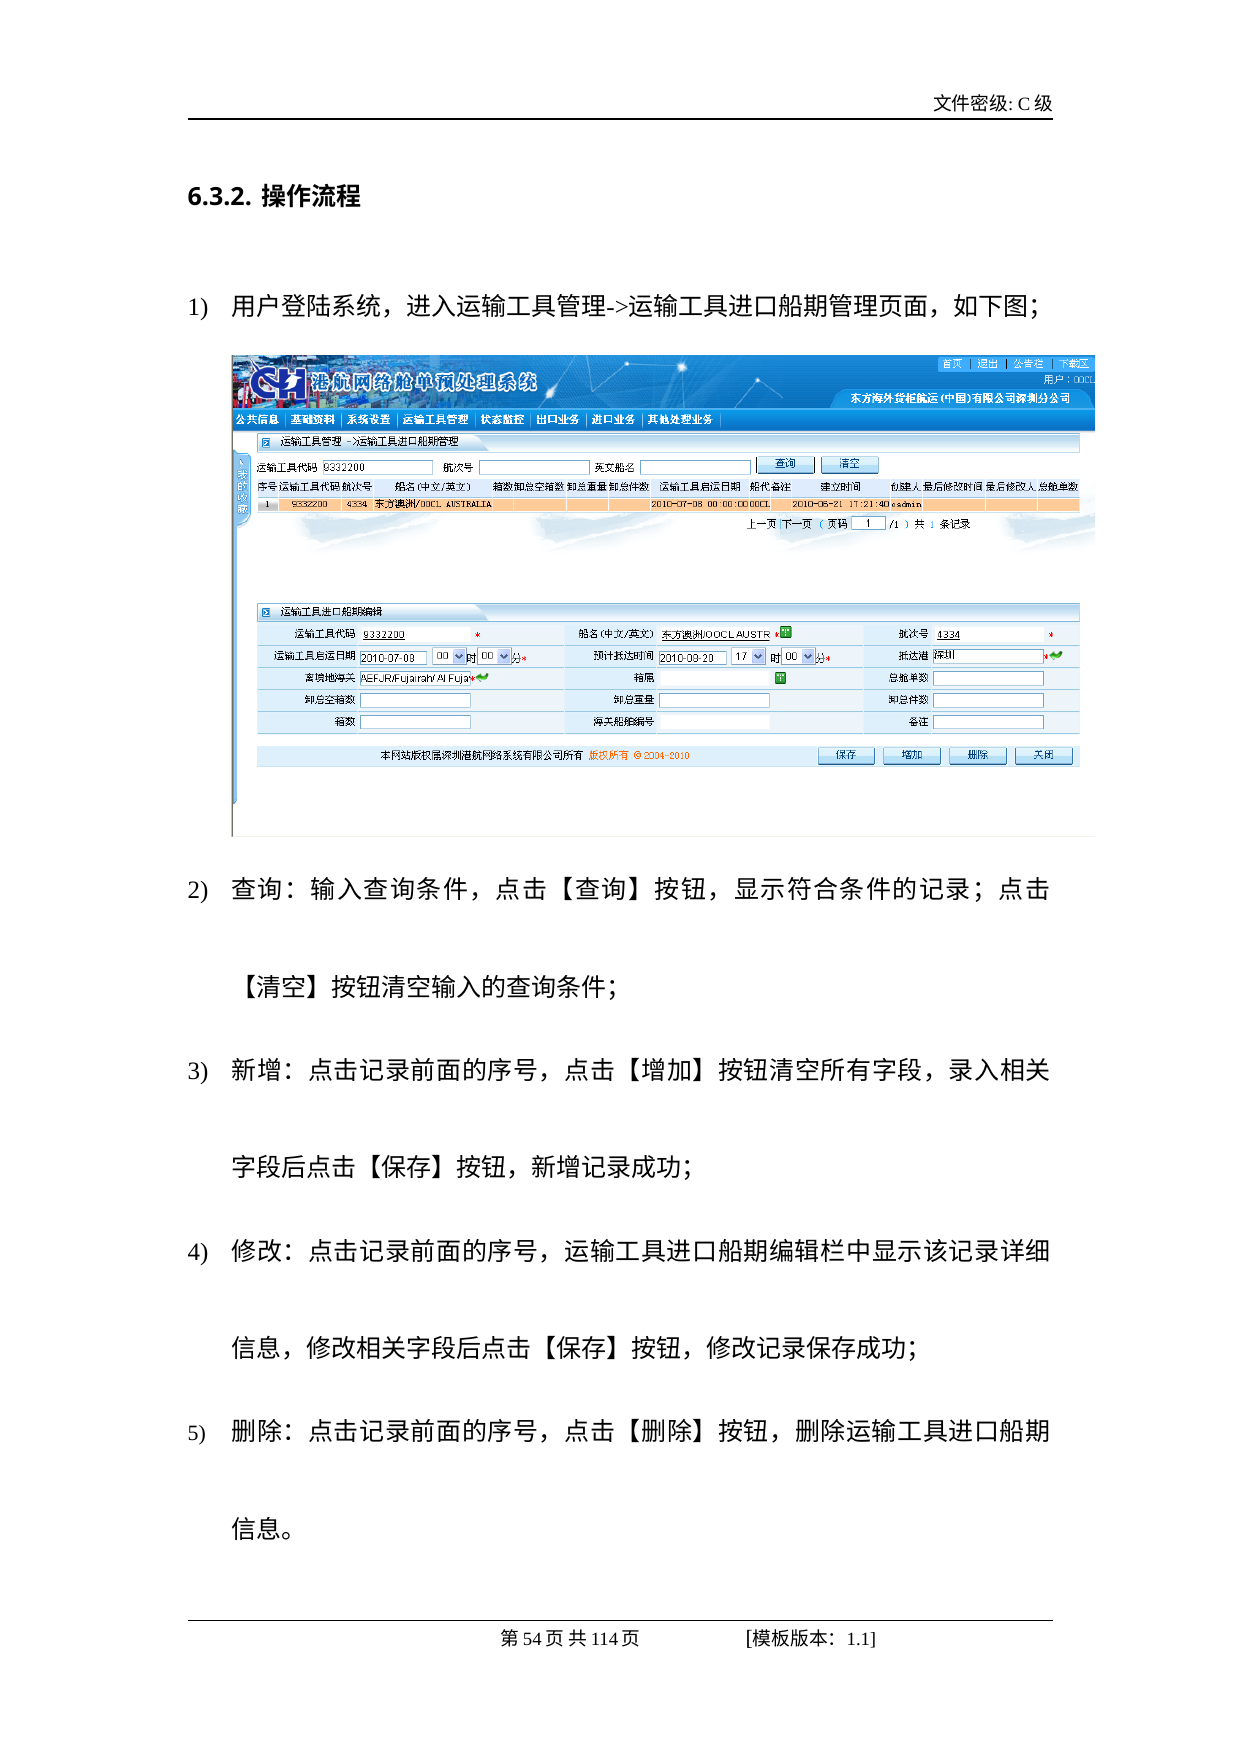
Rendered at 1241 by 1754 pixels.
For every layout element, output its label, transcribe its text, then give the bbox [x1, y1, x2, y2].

list 新增：点击记录前面的序号，点击【增加】按钮清空所有字段，录入相关字段后点击【保存】按钮，新增记录成功； [187, 1036, 1053, 1198]
subtitle 操作流程 [187, 162, 1053, 227]
picture [231, 355, 1096, 837]
list 查询：输入查询条件，点击【查询】按钮，显示符合条件的记录；点击【清空】按钮清空输入的查询条件； [187, 855, 1053, 1018]
list 删除：点击记录前面的序号，点击【删除】按钮，删除运输工具进口船期信息。 [187, 1397, 1053, 1560]
list 用户登陆系统，进入运输工具管理->运输工具进口船期管理页面，如下图； [187, 272, 1053, 337]
list 修改：点击记录前面的序号，运输工具进口船期编辑栏中显示该记录详细信息，修改相关字段后点击【保存】按钮，修改记录保存成功； [187, 1217, 1053, 1379]
